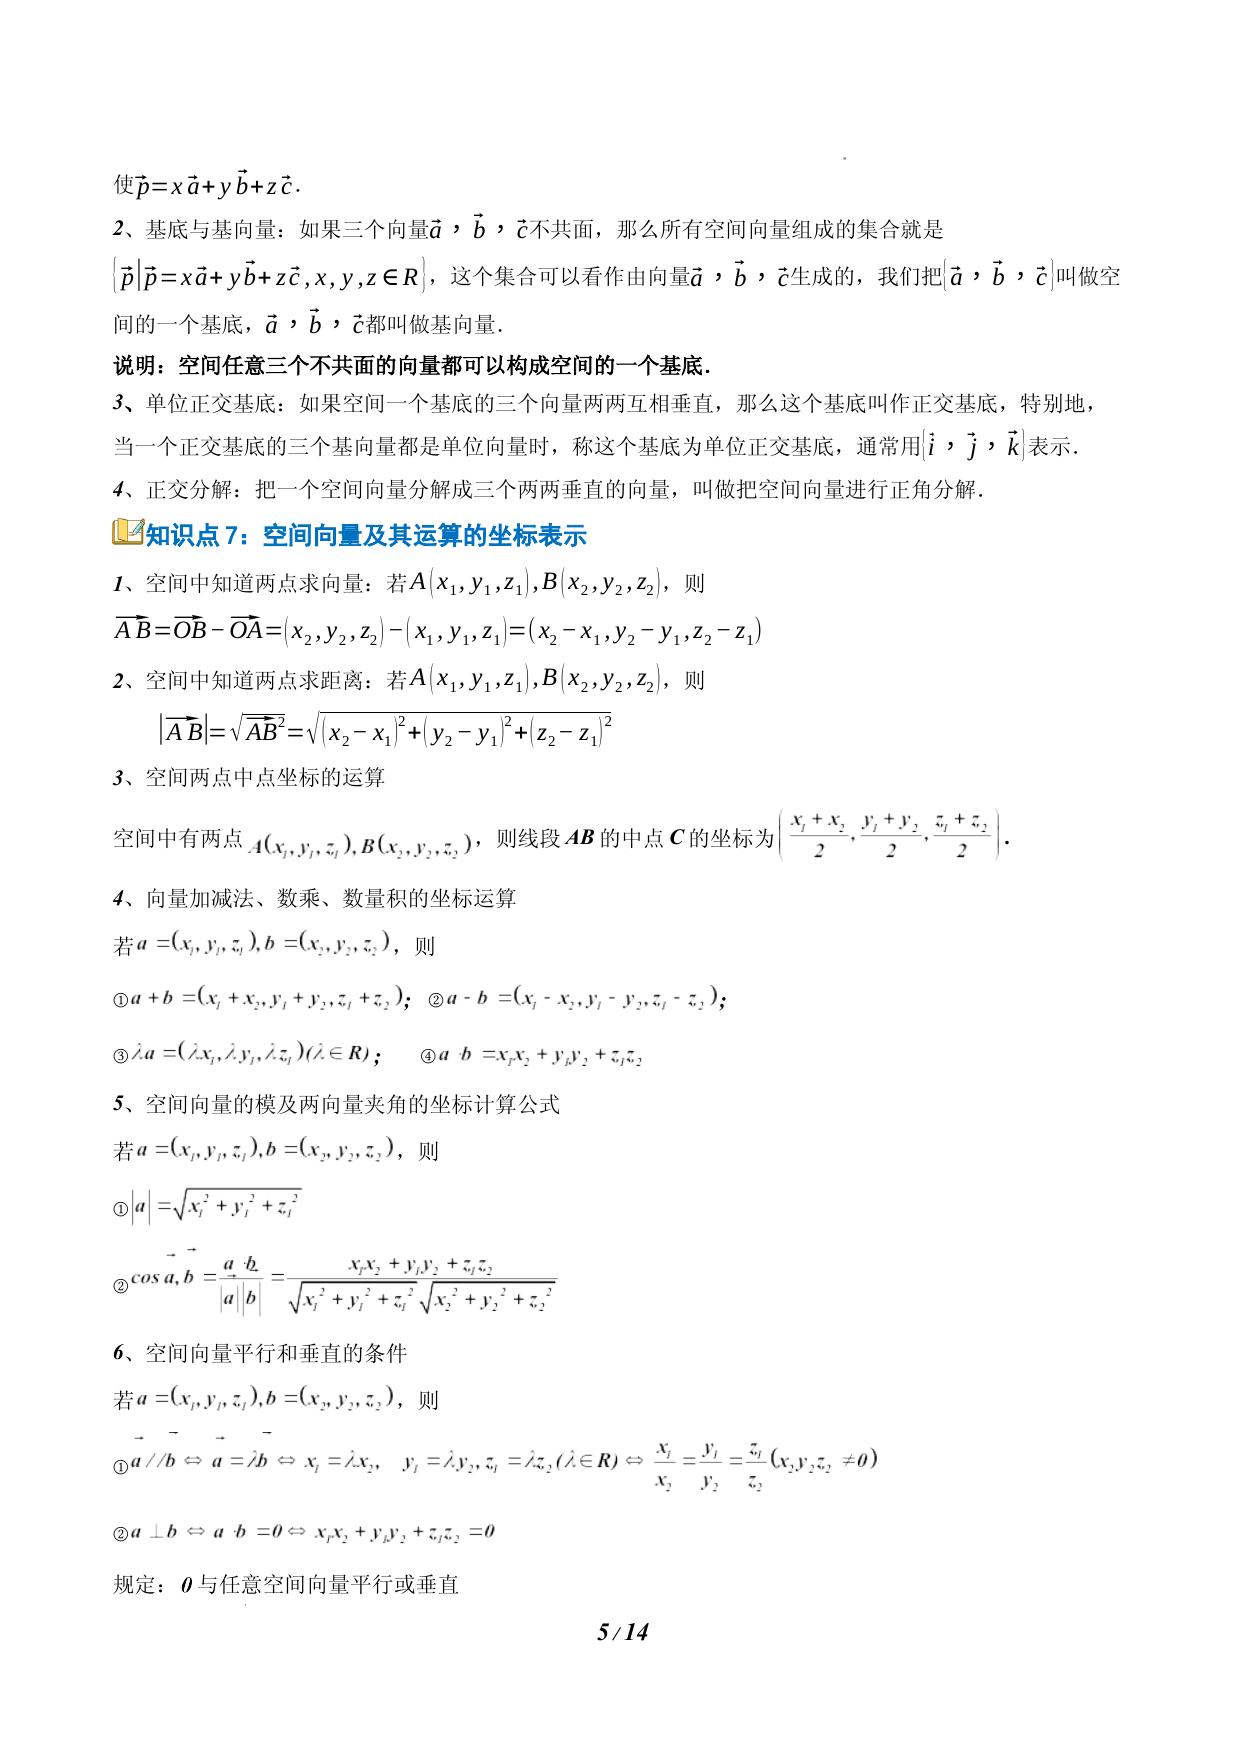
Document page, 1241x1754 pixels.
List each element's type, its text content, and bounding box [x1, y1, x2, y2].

text ①; ②; [112, 978, 1128, 1022]
text 说明：空间任意三个不共面的向量都可以构成空间的一个基底． [112, 351, 1128, 376]
text 5、空间向量的模及两向量夹角的坐标计算公式 [112, 1089, 1128, 1116]
text ① [112, 1433, 1128, 1500]
text 规定：与任意空间向量平行或垂直 [112, 1566, 1128, 1601]
text 3、单位正交基底：如果空间一个基底的三个向量两两互相垂直，那么这个基底叫作正交基底，特别地，当一个正交基底的三个基向量都是单位向量时，称这个基底为单位正交基底，通常用表示． [112, 388, 1128, 462]
text 若，则 [112, 1378, 1128, 1420]
text 若，则 [112, 924, 1128, 966]
text 1、空间中知道两点求向量：若，则 [112, 566, 1128, 600]
text 2、空间中知道两点求距离：若，则 [112, 662, 1128, 697]
text 2、基底与基向量：如果三个向量不共面，那么所有空间向量组成的集合就是，这个集合可以看作由向量生成的，我们把叫做空间的一个基底，都叫做基向量． [112, 212, 1128, 338]
text 6、空间向量平行和垂直的条件 [112, 1338, 1128, 1365]
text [112, 168, 1128, 199]
text 若，则 [112, 1129, 1128, 1171]
picture [112, 515, 145, 548]
text ③; ④ [112, 1034, 1128, 1077]
text 4、正交分解：把一个空间向量分解成三个两两垂直的向量，叫做把空间向量进行正角分解． [112, 475, 1128, 502]
text ② [112, 1246, 1128, 1326]
text 3、空间两点中点坐标的运算 [112, 763, 1128, 790]
text ② [112, 1513, 1128, 1554]
text 空间中有两点，则线段AB的中点C的坐标为. [112, 803, 1128, 870]
text 4、向量加减法、数乘、数量积的坐标运算 [112, 884, 1128, 911]
text ① [112, 1183, 1128, 1233]
text 知识点7：空间向量及其运算的坐标表示 [112, 515, 1128, 551]
